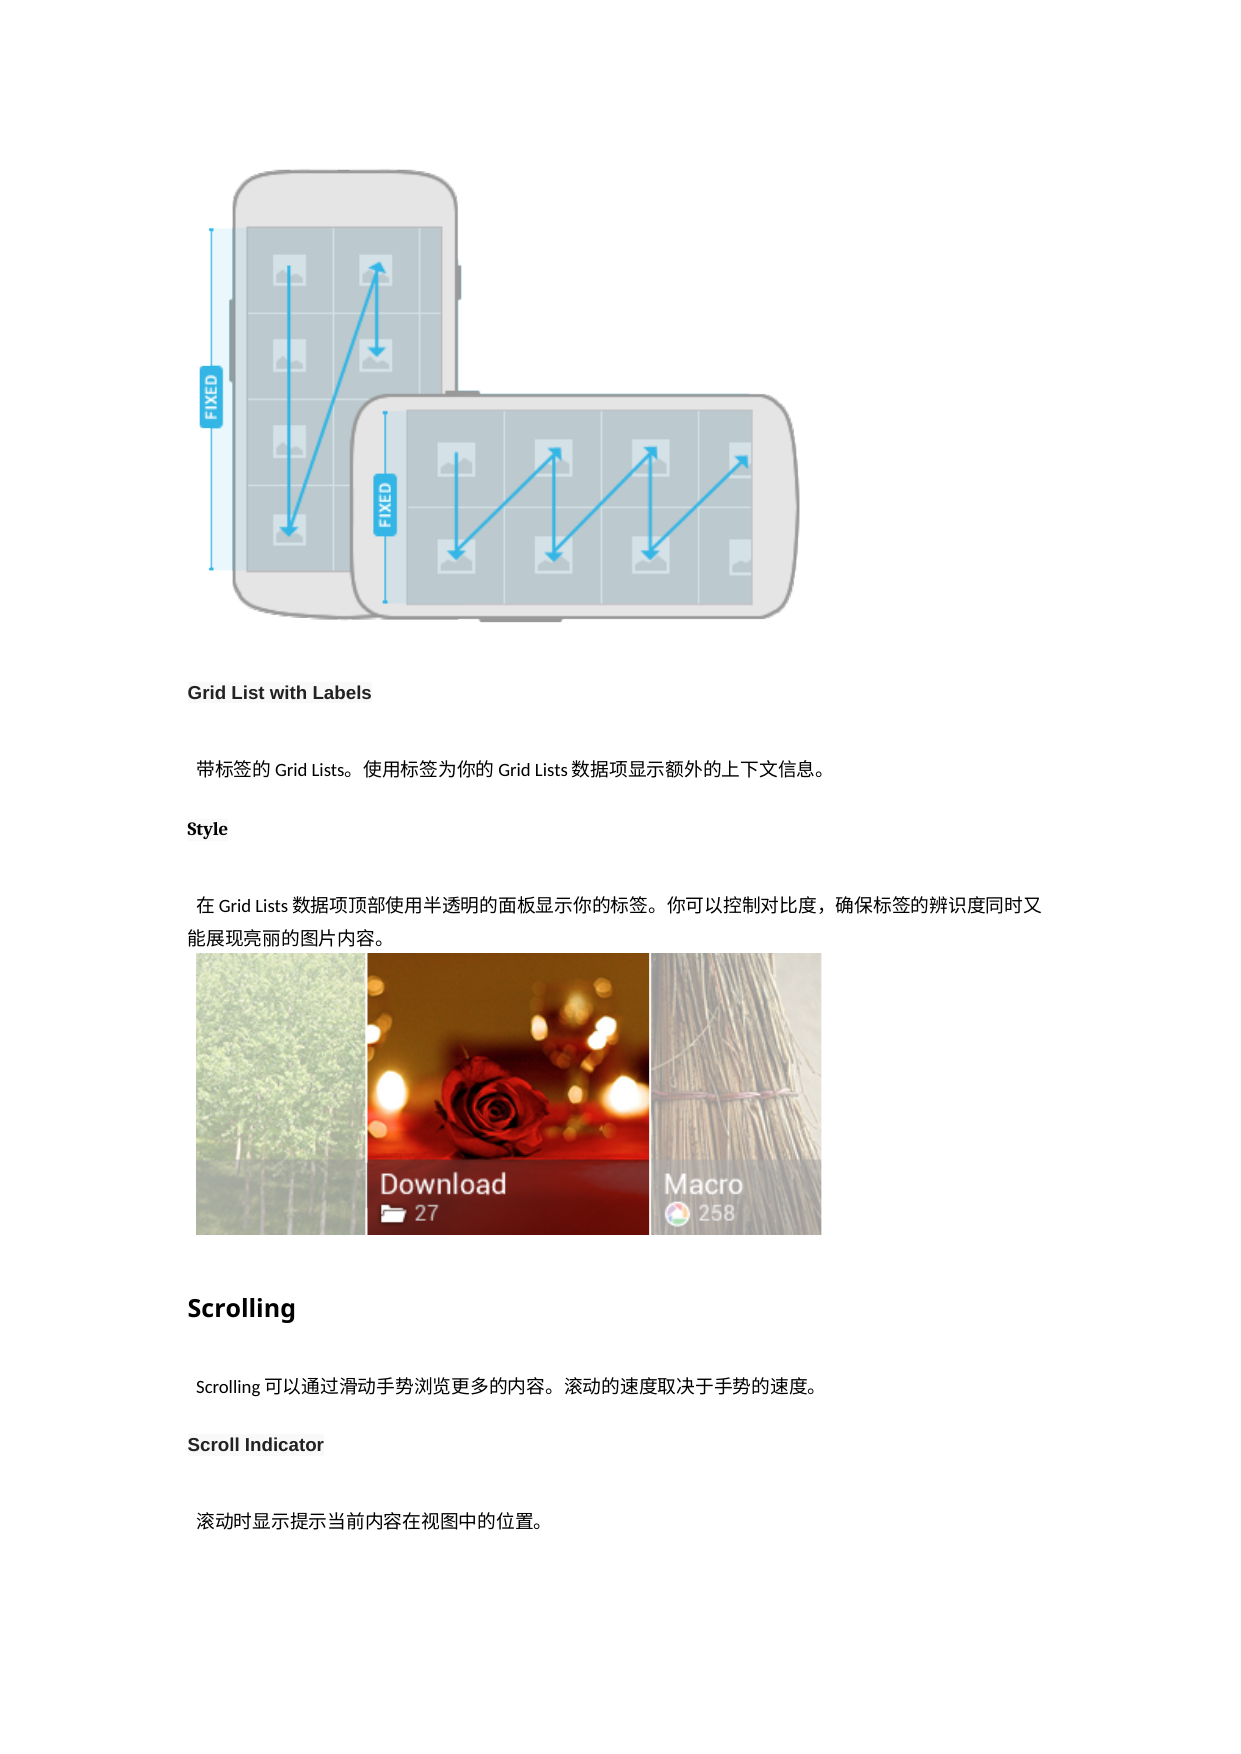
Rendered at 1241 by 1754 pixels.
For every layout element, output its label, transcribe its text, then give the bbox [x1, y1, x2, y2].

picture [196, 162, 822, 632]
text 滚动时显示提示当前内容在视图中的位置。 [187, 1504, 1053, 1536]
subtitle Style [187, 813, 1053, 846]
text 在Grid Lists数据项顶部使用半透明的面板显示你的标签。你可以控制对比度，确保标签的辨识度同时又能展现亮丽的图片内容。 [187, 888, 1053, 953]
picture [196, 953, 822, 1235]
text 带标签的Grid Lists。使用标签为你的Grid Lists数据项显示额外的上下文信息。 [187, 752, 1053, 784]
text Scrolling可以通过滑动手势浏览更多的内容。滚动的速度取决于手势的速度。 [187, 1369, 1053, 1402]
subtitle Grid List with Labels [187, 677, 1053, 709]
subtitle Scroll Indicator [187, 1429, 1053, 1461]
subtitle Scrolling [187, 1275, 1053, 1340]
